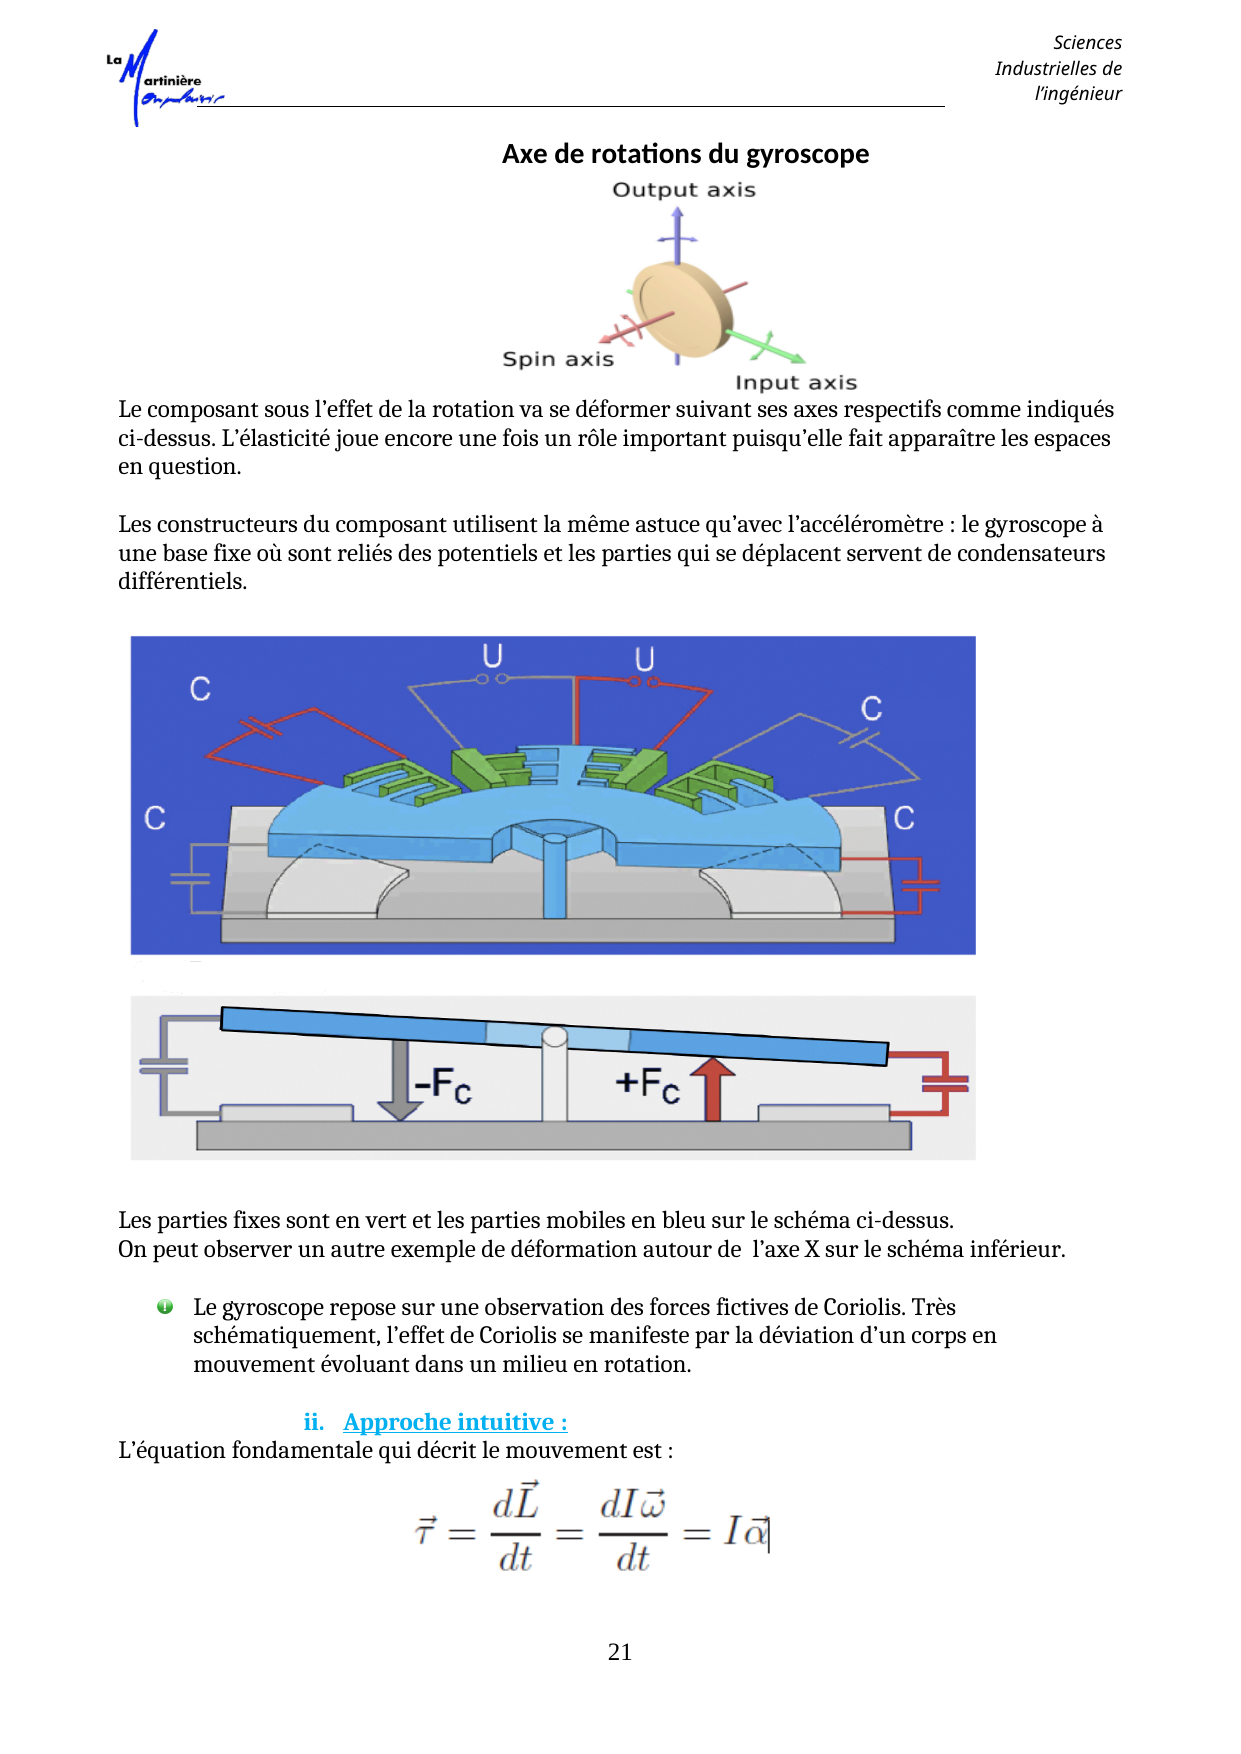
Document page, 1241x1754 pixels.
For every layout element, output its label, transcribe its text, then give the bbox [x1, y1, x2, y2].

picture [366, 174, 1023, 399]
text Le composant sous l’effet de la rotation va se déformer suivant ses axes respectifs comme indiqués ci-dessus. L’élasticité joue encore une fois un rôle important puisqu’elle fait apparaître les espaces en question. [118, 395, 1122, 481]
picture [156, 1298, 174, 1315]
list Le gyroscope repose sur une observation des forces fictives de Coriolis. Très schématiquement, l’effet de Coriolis se manifeste par la déviation d’un corps en mouvement évoluant dans un milieu en rotation. [156, 1292, 1122, 1379]
text Les parties fixes sont en vert et les parties mobiles en bleu sur le schéma ci-dessus. [118, 1206, 1122, 1235]
list Approche intuitive : [324, 1407, 1122, 1436]
picture [397, 1465, 795, 1582]
text L’équation fondamentale qui décrit le mouvement est : [118, 1436, 1122, 1465]
picture [106, 29, 225, 127]
text On peut observer un autre exemple de déformation autour de l’axe X sur le schéma inférieur. [118, 1235, 1122, 1264]
picture [121, 628, 984, 1178]
text Les constructeurs du composant utilisent la même astuce qu’avec l’accéléromètre : le gyroscope à une base fixe où sont reliés des potentiels et les parties qui se déplacent servent de condensateurs différentiels. [118, 510, 1122, 596]
